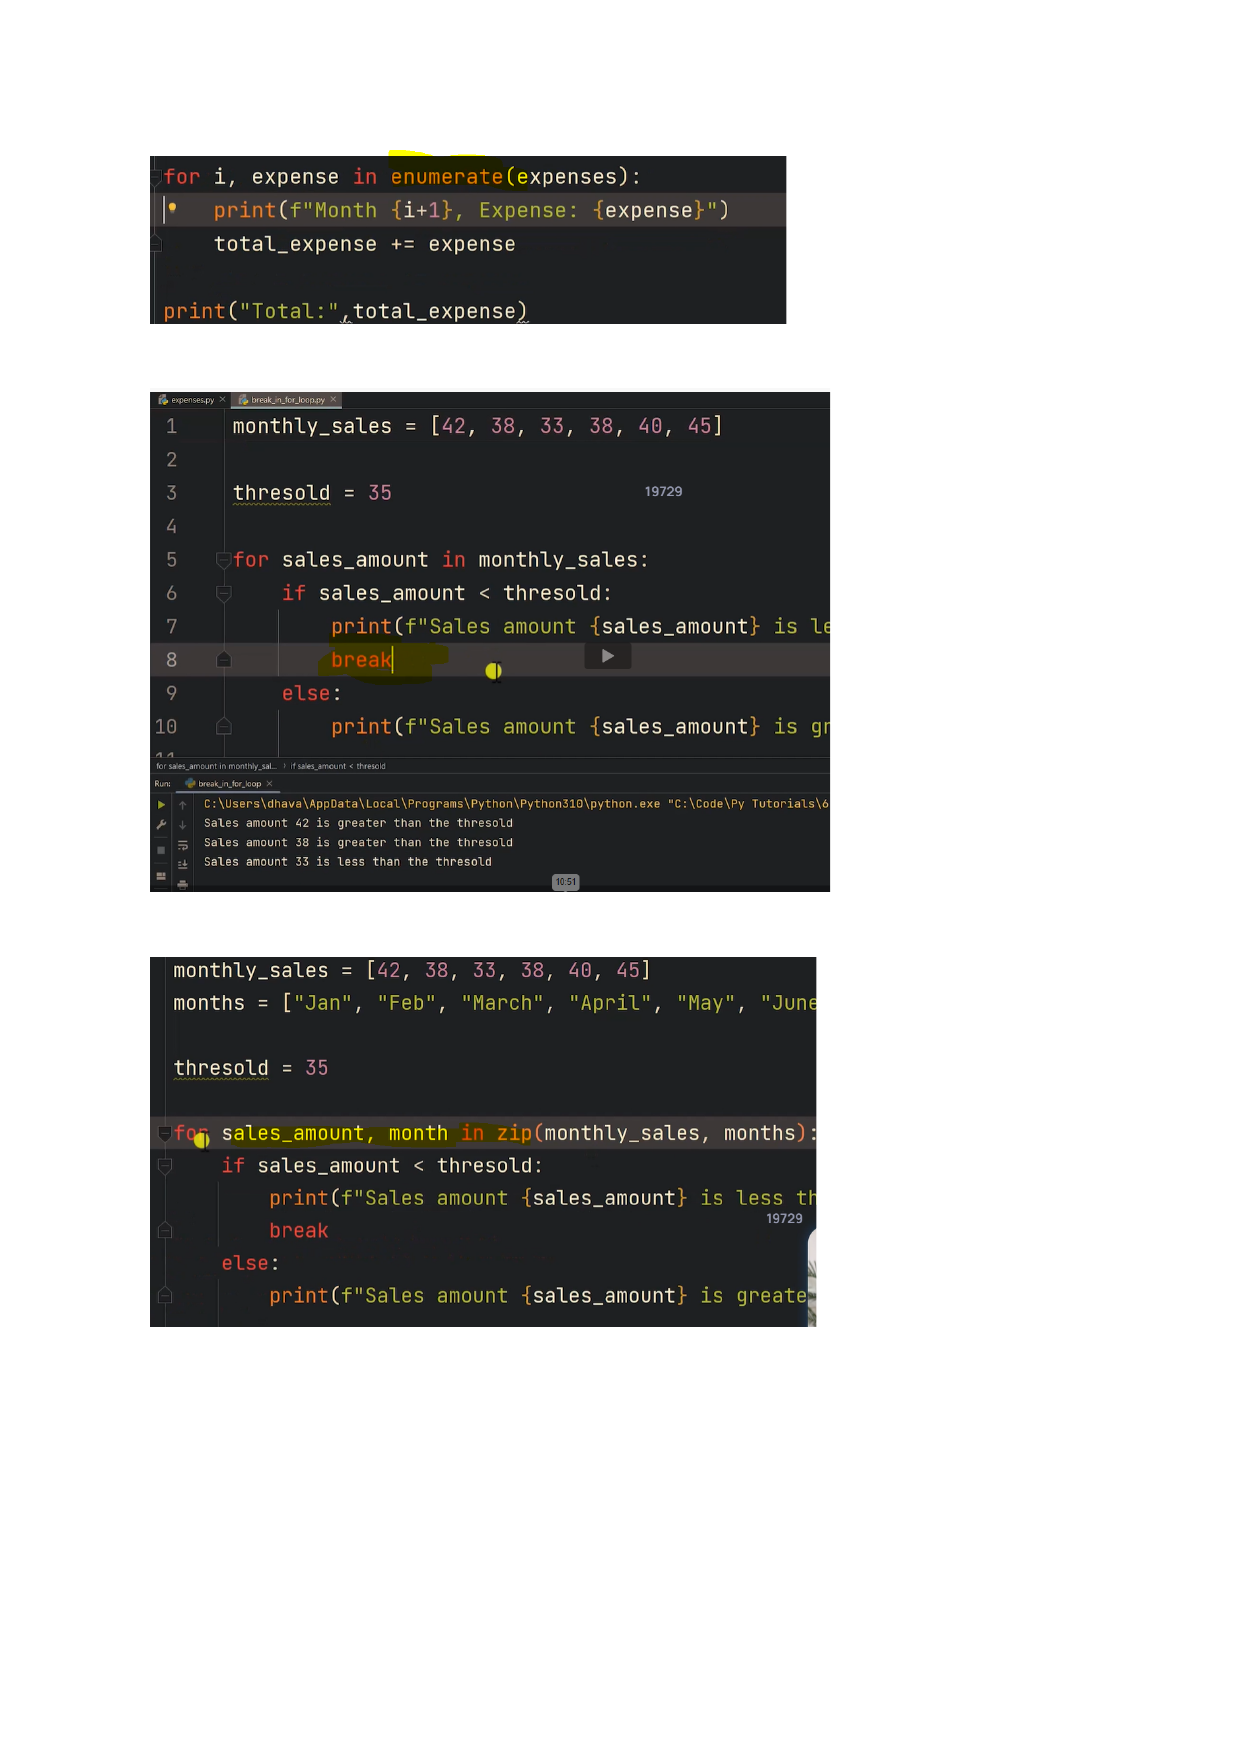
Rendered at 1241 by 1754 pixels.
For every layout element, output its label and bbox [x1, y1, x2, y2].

picture [150, 388, 830, 892]
picture [150, 957, 817, 1327]
picture [150, 150, 787, 324]
